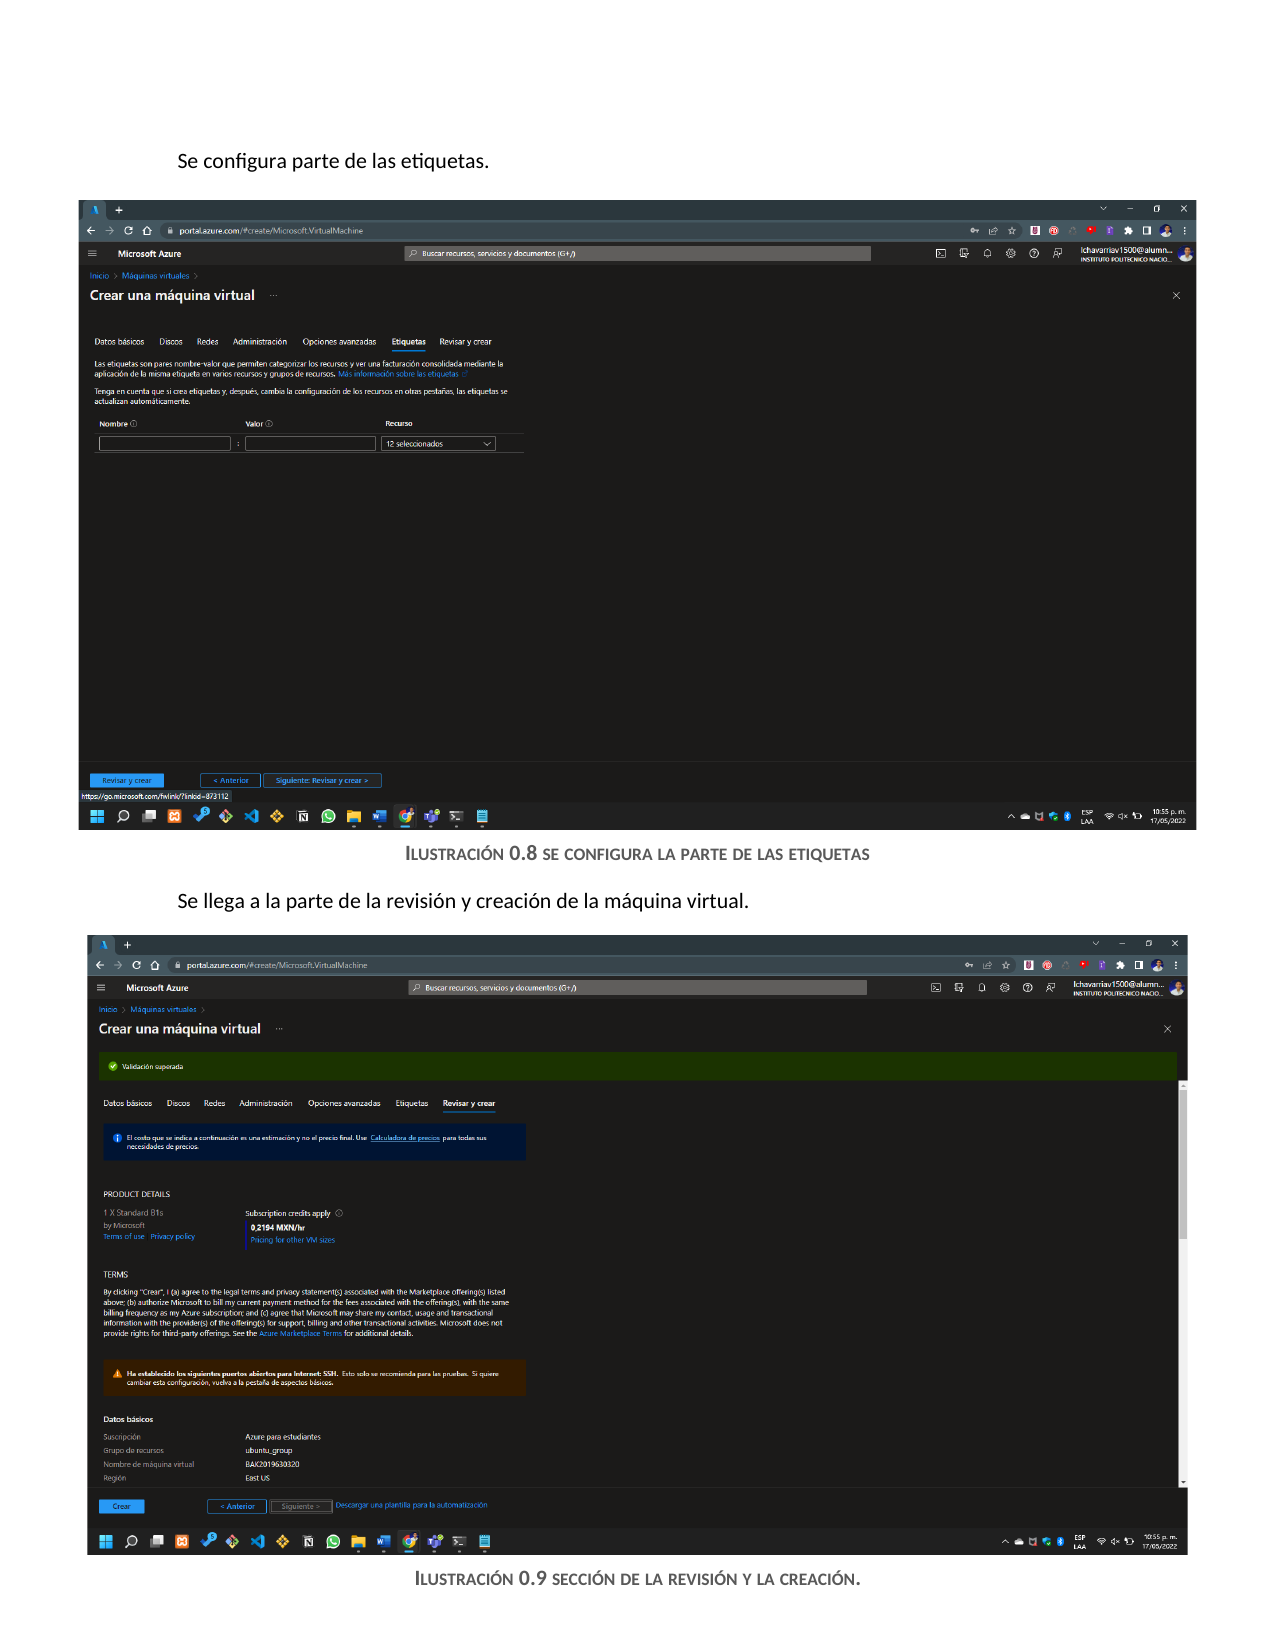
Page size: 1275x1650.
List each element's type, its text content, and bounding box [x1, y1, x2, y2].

picture [87, 935, 1188, 1555]
text Se llega a la parte de la revisión y creación de la máquina virtual. [177, 887, 1098, 914]
text Se configura parte de las etiquetas. [177, 148, 1098, 174]
picture [78, 200, 1197, 830]
